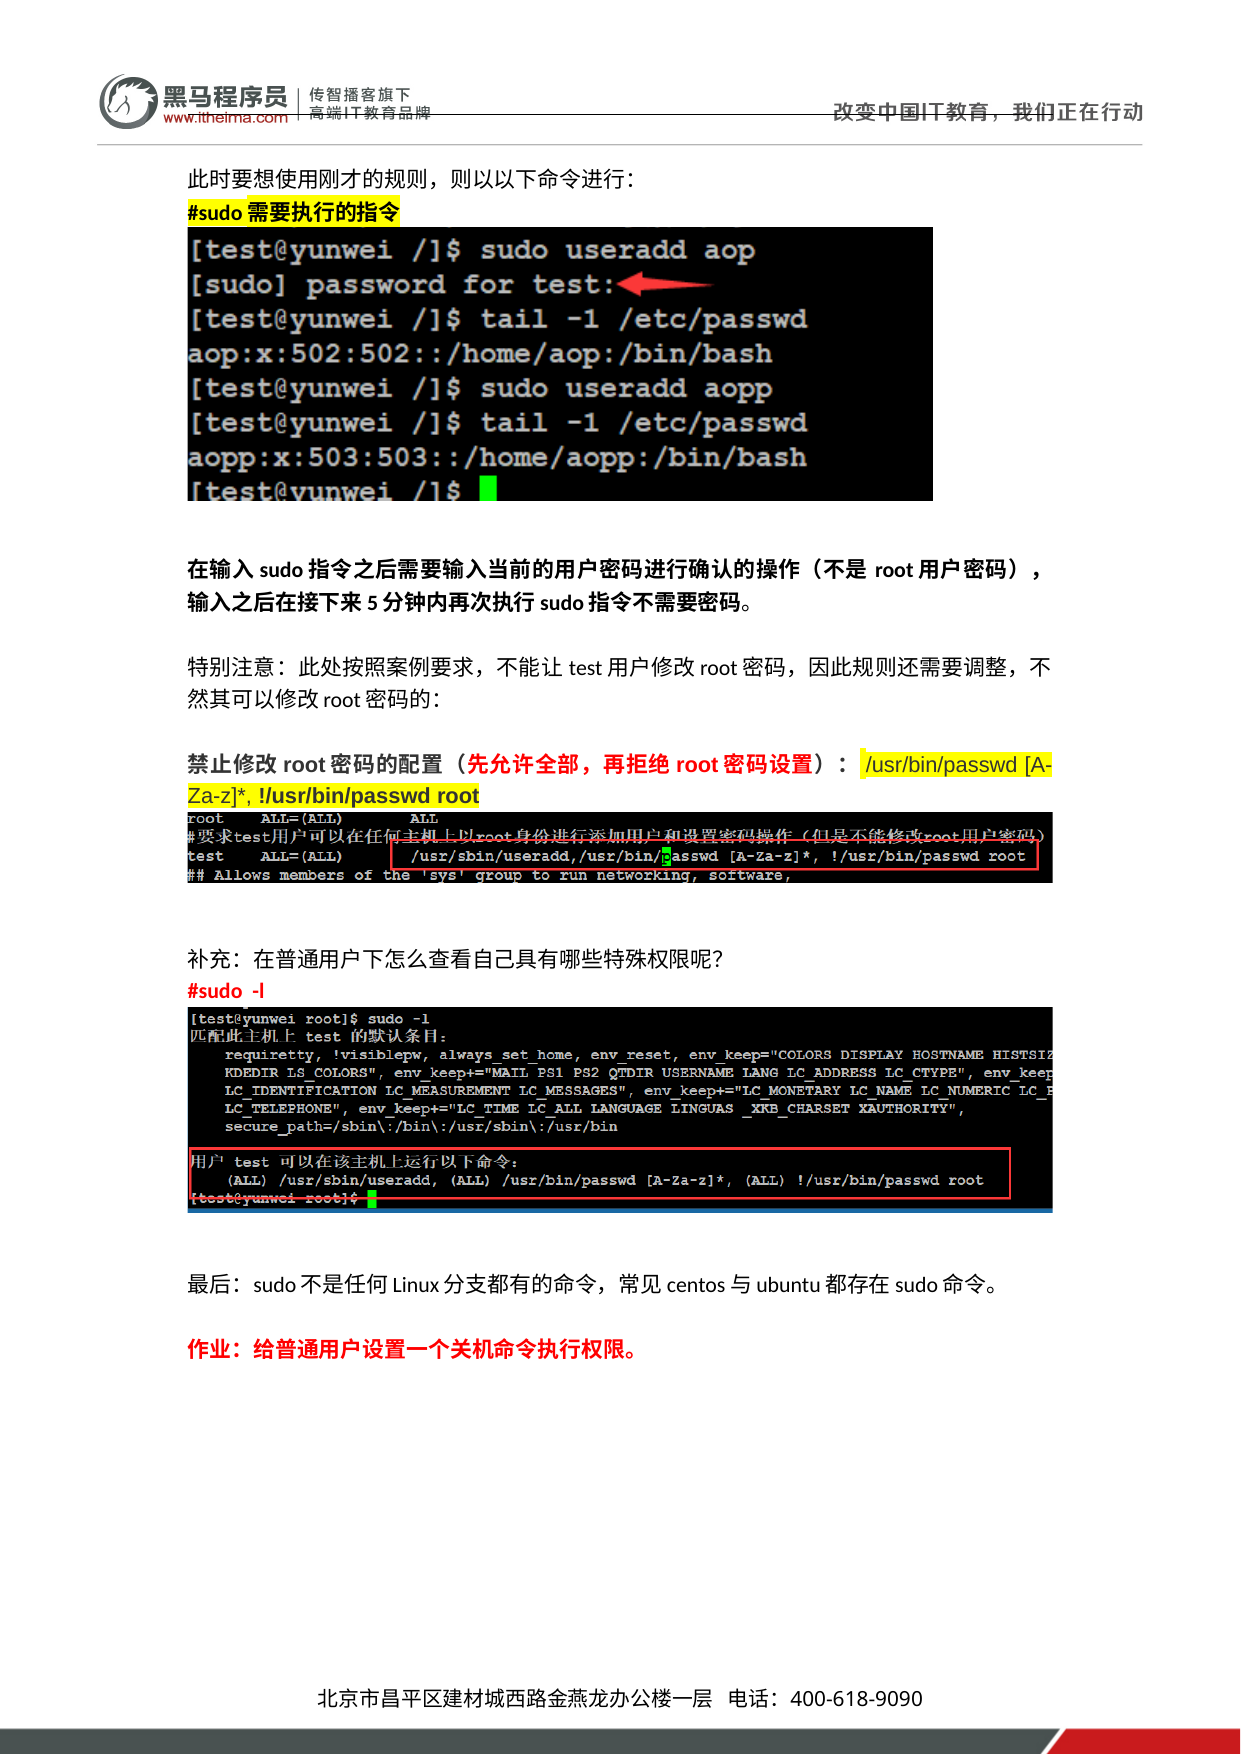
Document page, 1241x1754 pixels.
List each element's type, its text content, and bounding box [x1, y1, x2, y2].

text 最后：sudo不是任何Linux分支都有的命令，常见centos与ubuntu都存在sudo命令。 [187, 1267, 1053, 1299]
text 补充：在普通用户下怎么查看自己具有哪些特殊权限呢？ [187, 942, 1053, 974]
text 在输入sudo指令之后需要输入当前的用户密码进行确认的操作（不是root用户密码），输入之后在接下来5分钟内再次执行sudo指令不需要密码。 [187, 552, 1053, 617]
text #sudo -l [187, 974, 1053, 1007]
picture [187, 812, 1053, 883]
text 作业：给普通用户设置一个关机命令执行权限。 [187, 1332, 1053, 1364]
text 禁止修改root密码的配置（先允许全部，再拒绝root密码设置）： /usr/bin/passwd [A-Za-z]*, !/usr/bin/passwd root [187, 747, 1053, 812]
text 特别注意：此处按照案例要求，不能让test用户修改root密码，因此规则还需要调整，不然其可以修改root密码的： [187, 649, 1053, 714]
picture [0, 1669, 1241, 1754]
picture [187, 1007, 1053, 1213]
picture [187, 227, 933, 501]
text #sudo 需要执行的指令 [187, 194, 1053, 227]
text 此时要想使用刚才的规则，则以以下命令进行： [187, 162, 1053, 194]
picture [0, 3, 1241, 153]
